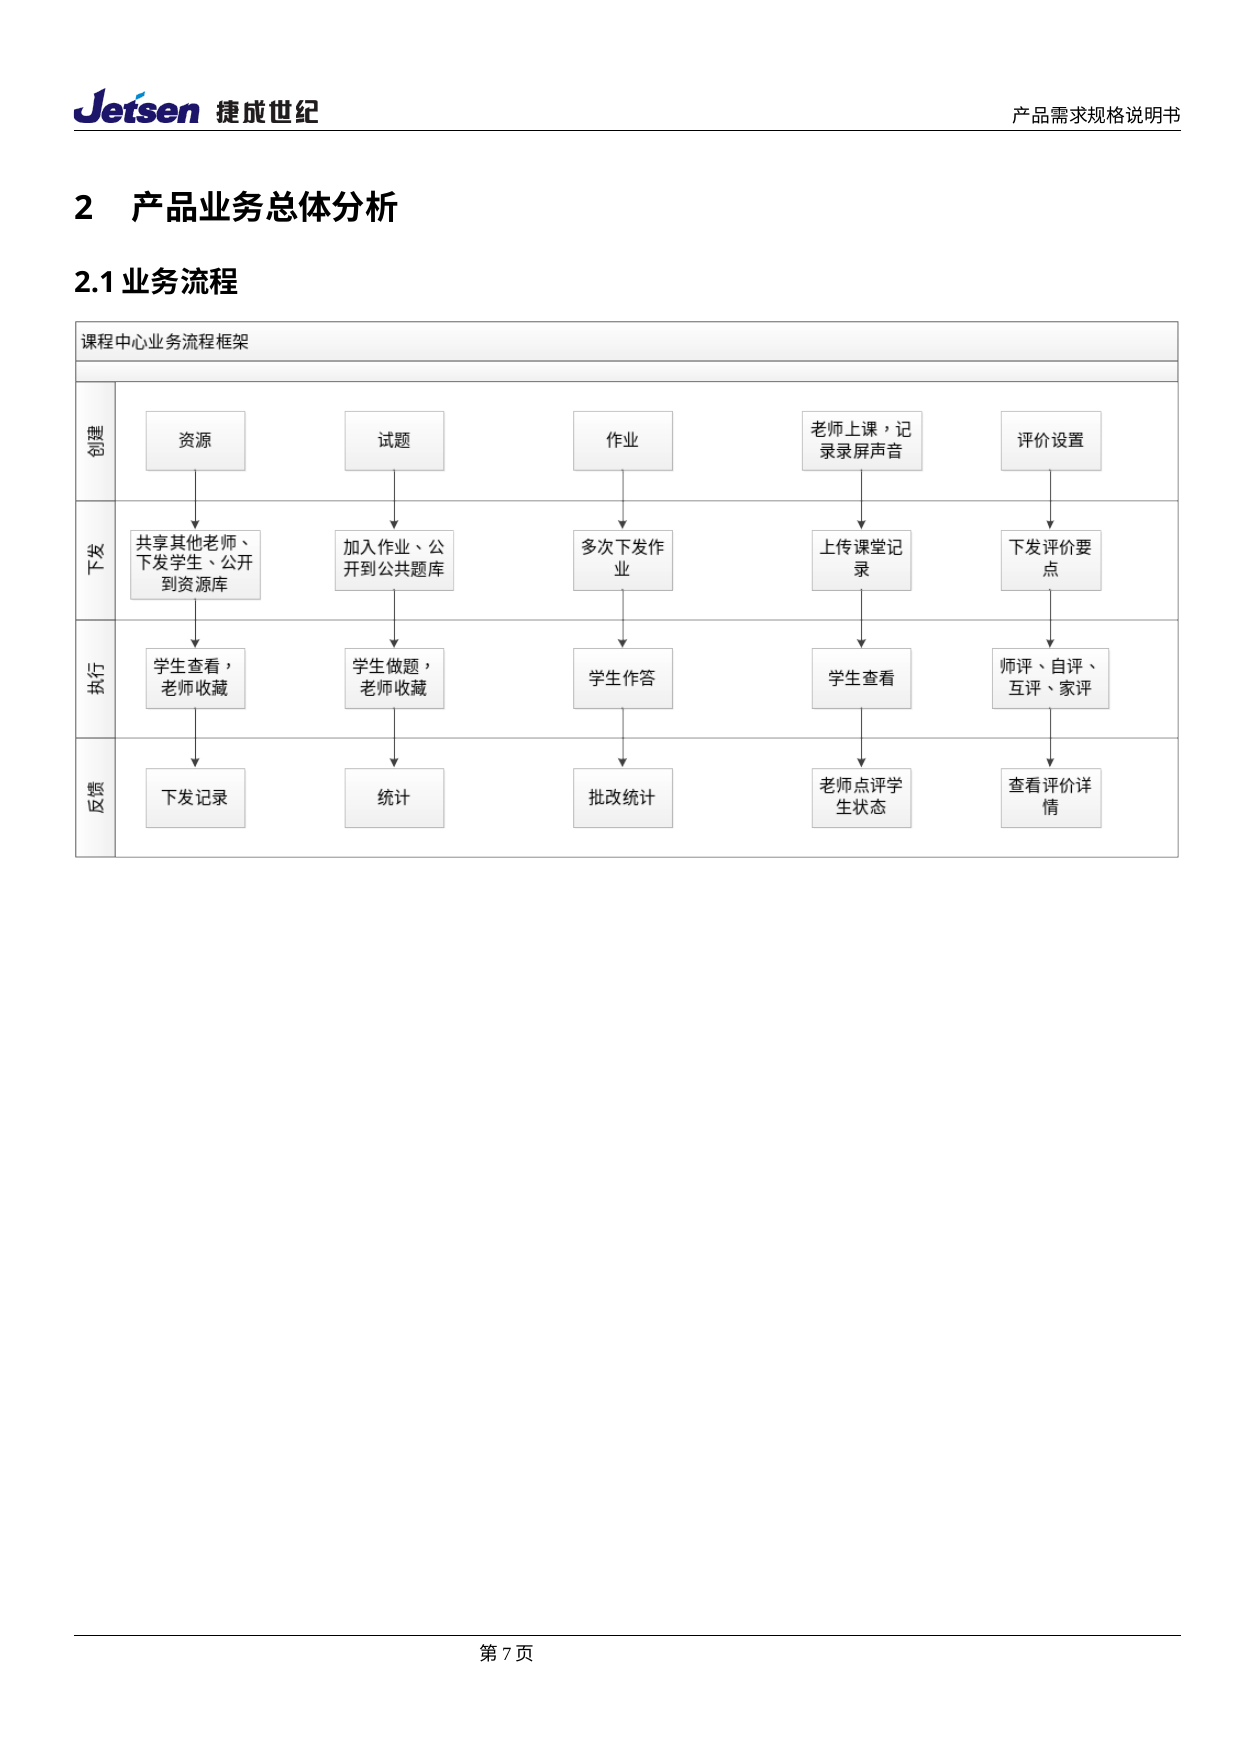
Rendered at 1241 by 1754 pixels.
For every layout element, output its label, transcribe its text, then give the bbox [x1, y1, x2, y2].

text 2.1业务流程 [74, 248, 1181, 313]
list 产品业务总体分析 [74, 172, 1181, 237]
picture [73, 88, 318, 123]
